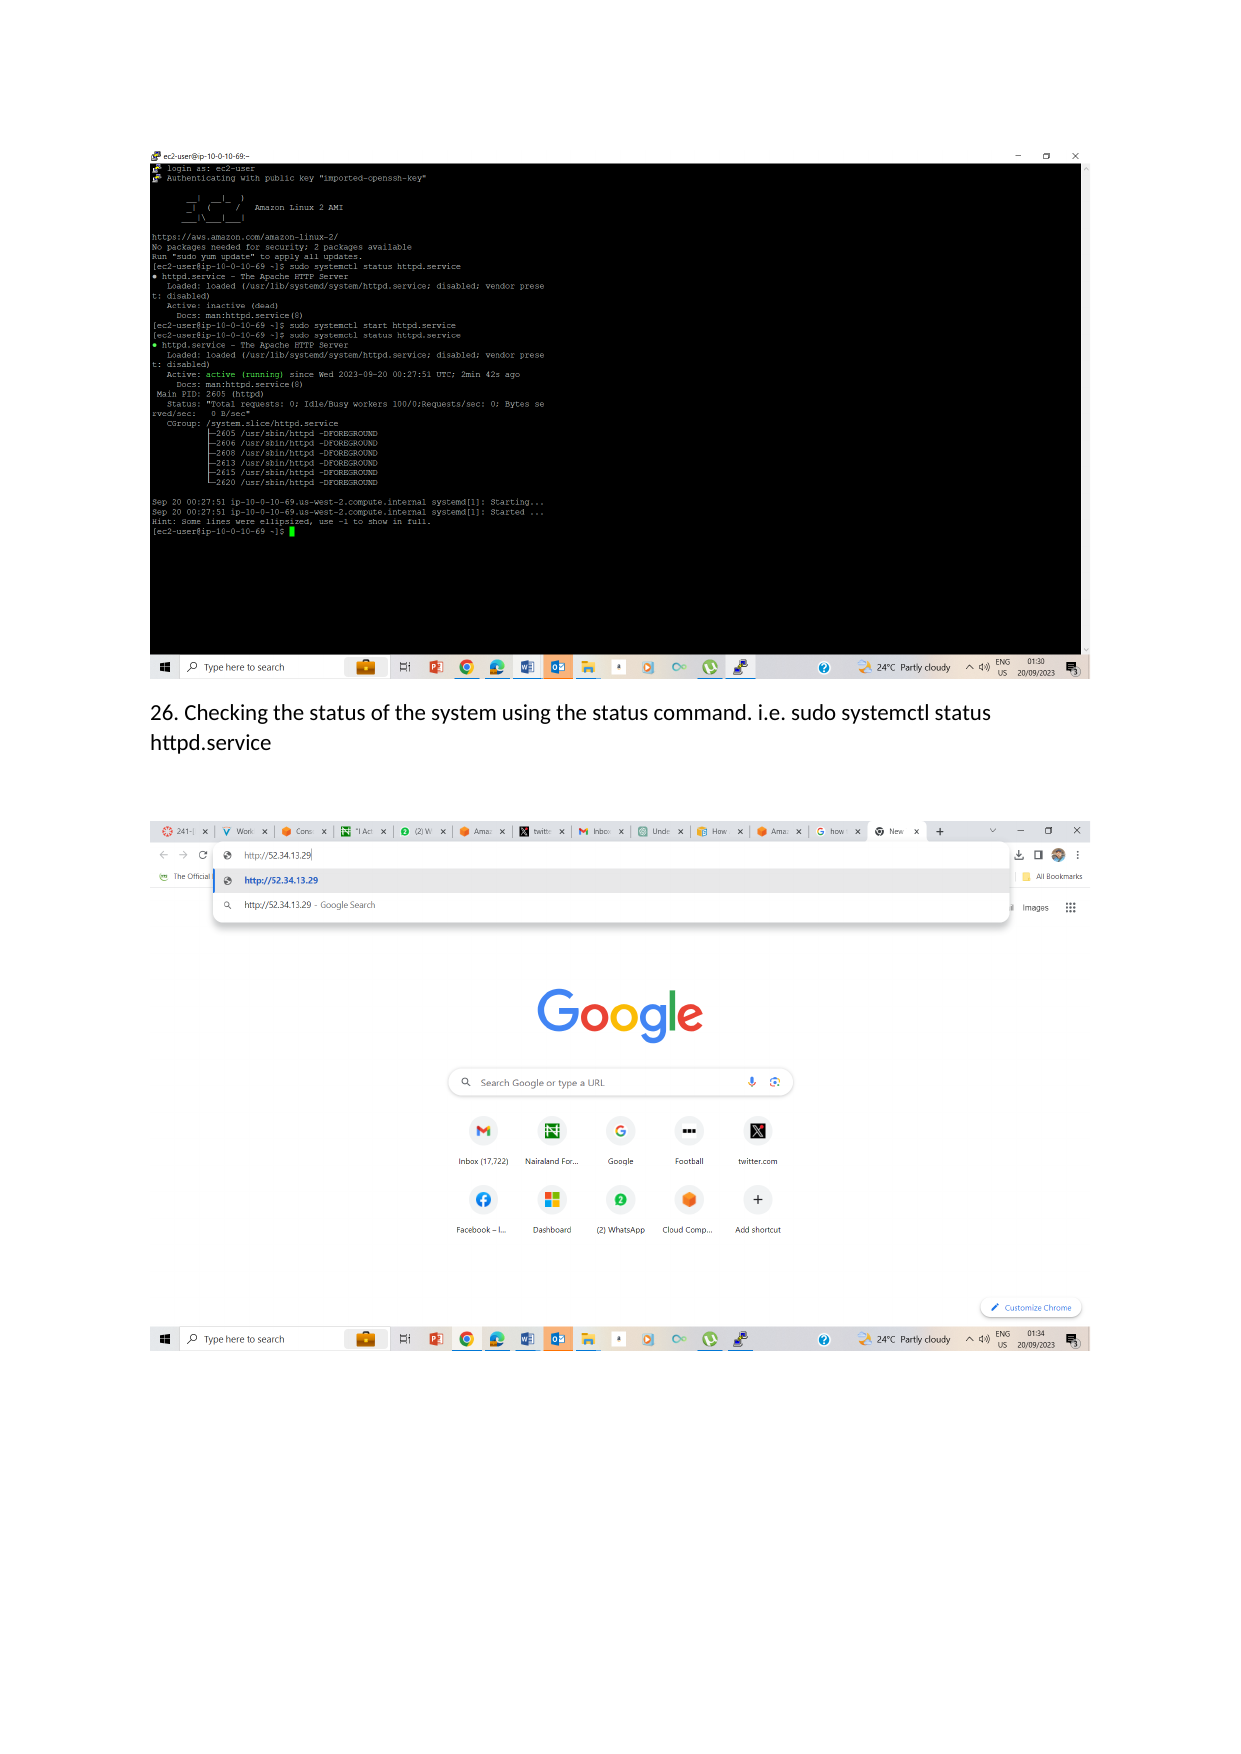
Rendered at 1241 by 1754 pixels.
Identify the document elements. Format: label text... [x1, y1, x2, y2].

picture [150, 150, 1091, 679]
text 26. Checking the status of the system using the status command. i.e. sudo systemctl status httpd.service [150, 698, 1090, 756]
picture [150, 821, 1091, 1351]
